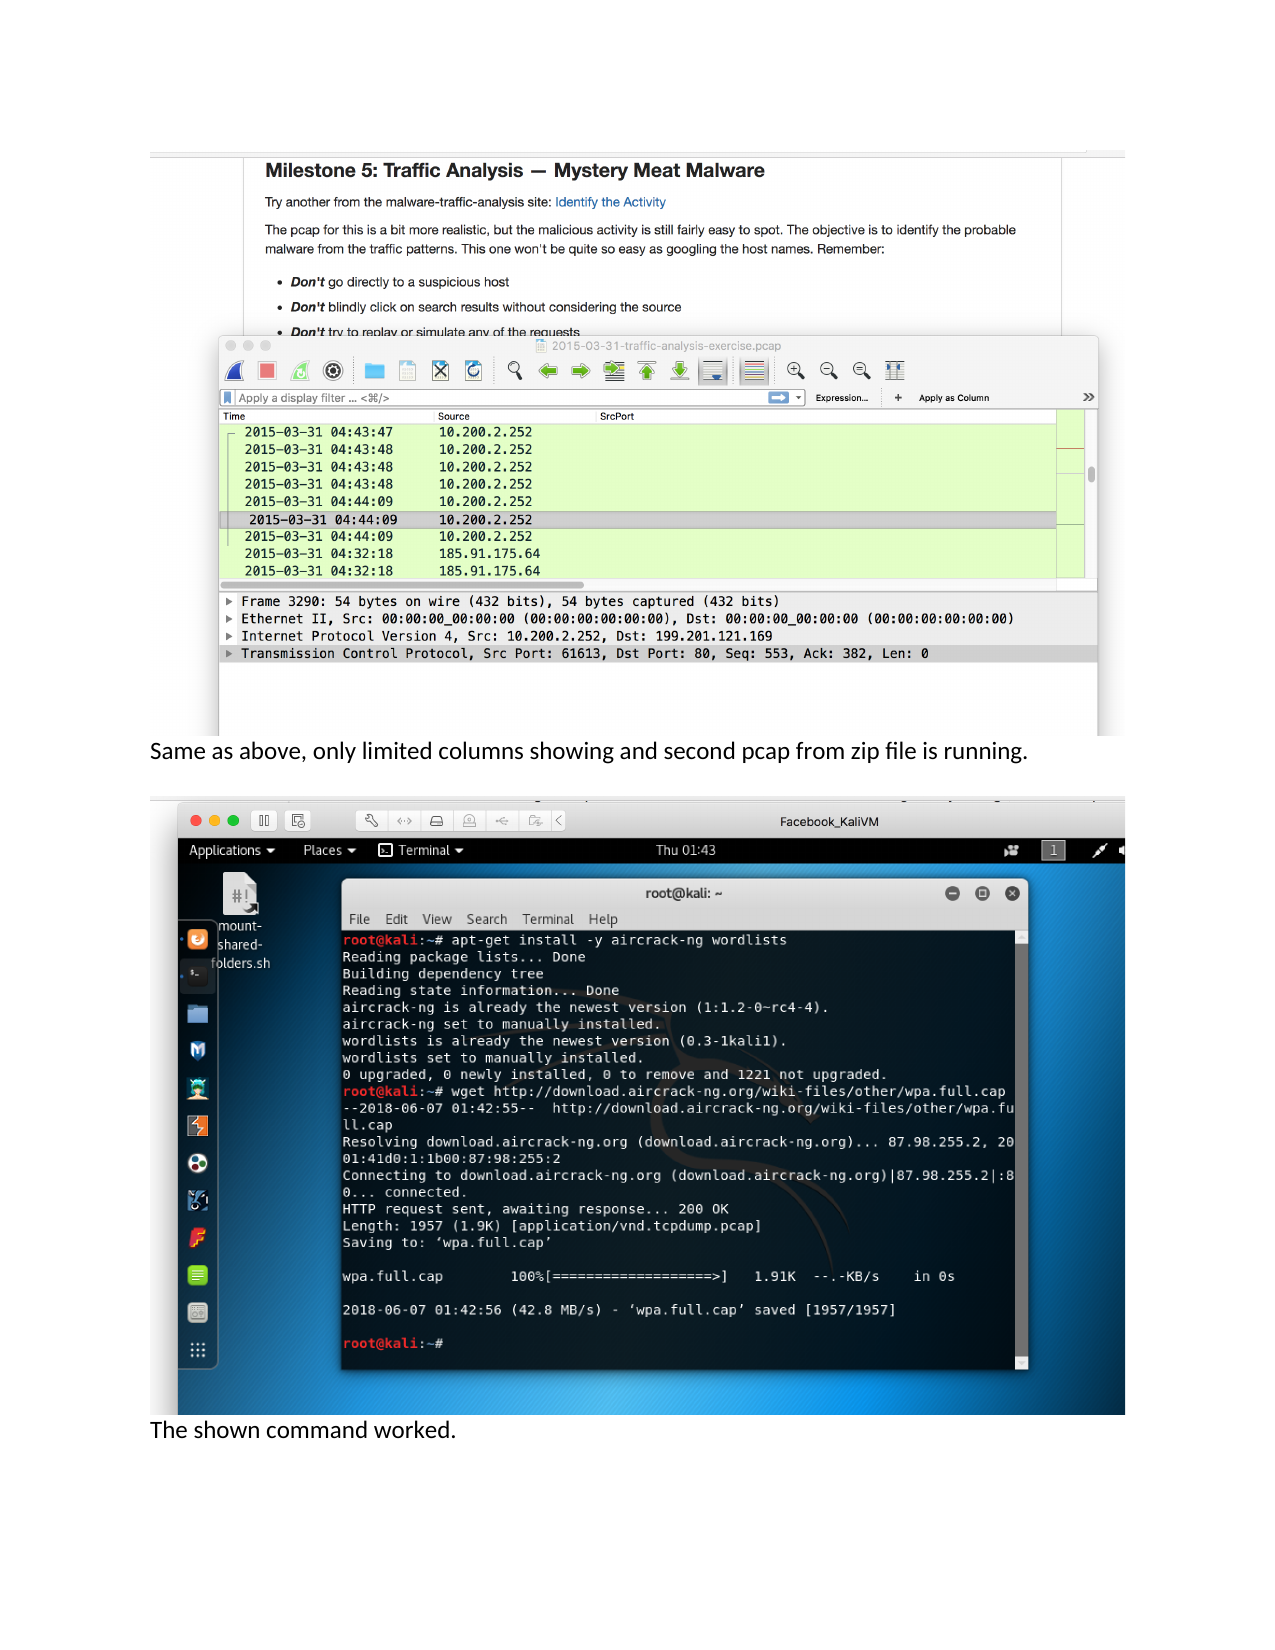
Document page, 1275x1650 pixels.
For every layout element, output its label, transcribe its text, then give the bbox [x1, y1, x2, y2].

picture [150, 150, 1125, 736]
text Same as above, only limited columns showing and second pcap from zip file is running. [150, 736, 1125, 766]
text The shown command worked. [150, 1415, 1125, 1445]
picture [150, 796, 1125, 1415]
